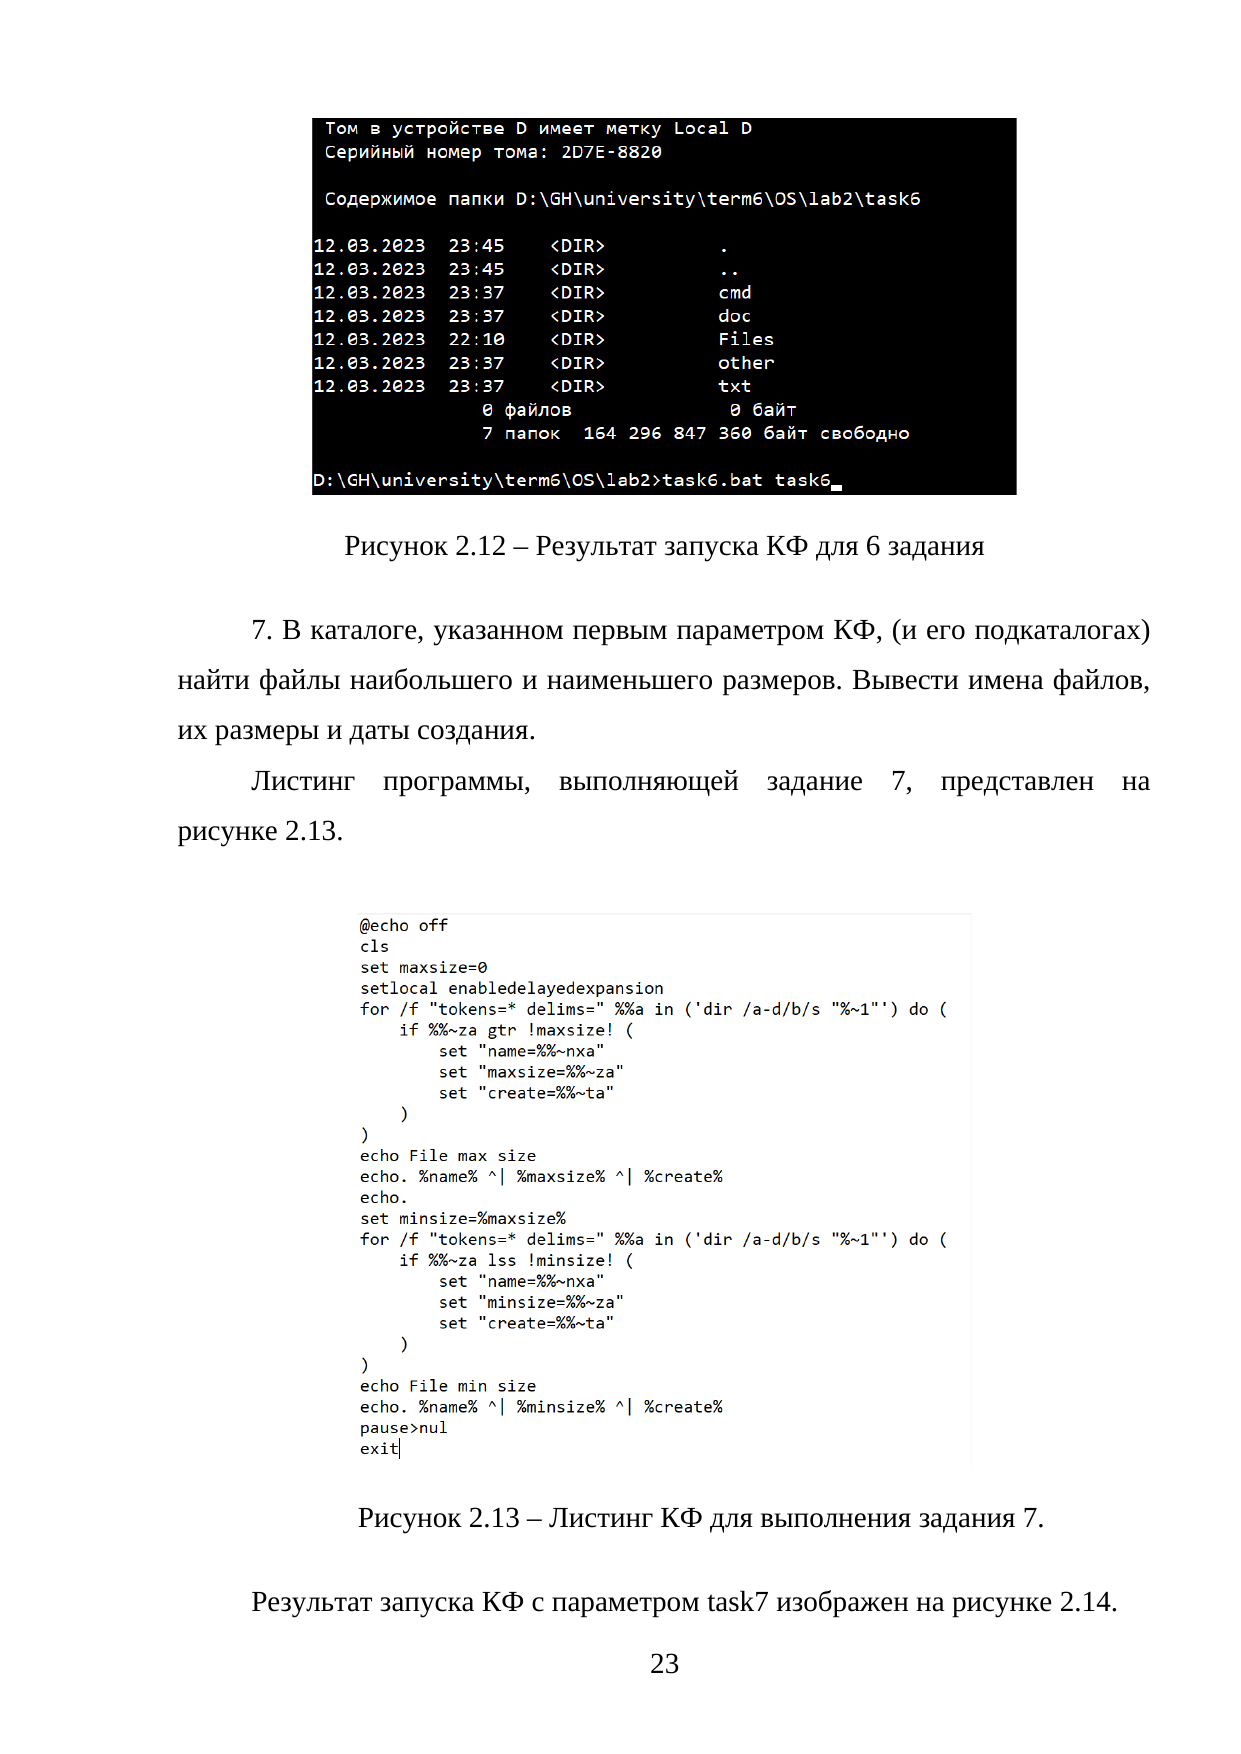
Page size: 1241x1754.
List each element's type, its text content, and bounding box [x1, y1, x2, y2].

text Листинг программы, выполняющей задание 7, представлен на рисунке 2.13. [177, 763, 1152, 847]
text Рисунок 2.13 – Листинг КФ для выполнения задания 7. [177, 1500, 1152, 1533]
text Результат запуска КФ с параметром task7 изображен на рисунке 2.14. [177, 1584, 1152, 1617]
picture [312, 118, 1017, 495]
text Рисунок 2.12 – Результат запуска КФ для 6 задания [177, 528, 1152, 561]
picture [357, 913, 972, 1467]
text 7. В каталоге, указанном первым параметром КФ, (и его подкаталогах) найти файлы наибольшего и наименьшего размеров. Вывести имена файлов, их размеры и даты создания. [177, 612, 1152, 746]
